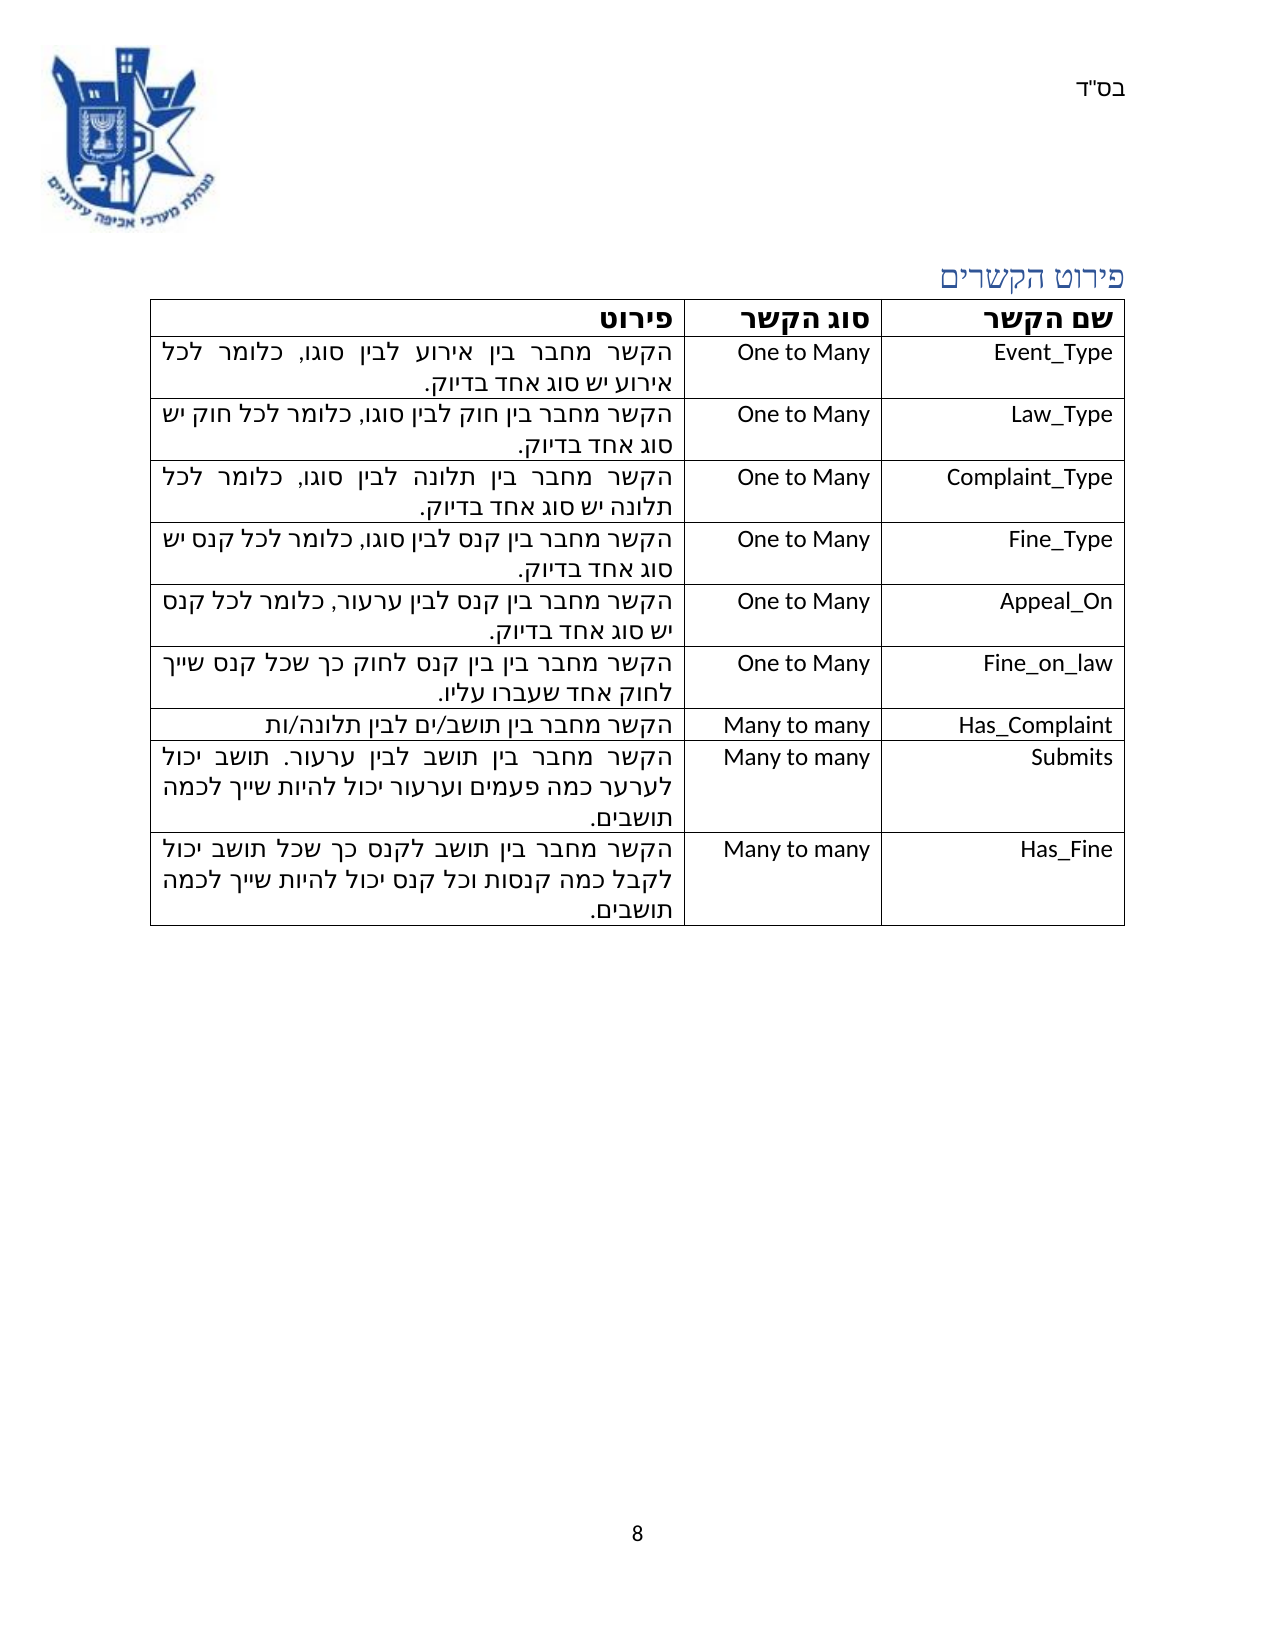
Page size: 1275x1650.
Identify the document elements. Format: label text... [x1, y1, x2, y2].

table_cell Complaint_Type [882, 461, 1124, 522]
table_cell Many to many [685, 741, 881, 832]
table_cell הקשר מחבר בין קנס לבין סוגו, כלומר לכל קנס יש סוג אחד בדיוק. [151, 523, 684, 584]
table_cell Event_Type [882, 337, 1124, 398]
table_header סוג הקשר [685, 300, 881, 336]
table_cell הקשר מחבר בין חוק לבין סוגו, כלומר לכל חוק יש סוג אחד בדיוק. [151, 399, 684, 460]
table_cell Law_Type [882, 399, 1124, 460]
table_header שם הקשר [882, 300, 1124, 336]
table_cell One to Many [685, 585, 881, 646]
table_cell Fine_Type [882, 523, 1124, 584]
table_cell One to Many [685, 461, 881, 522]
table_cell Has_Fine [882, 833, 1124, 925]
table_cell Many to many [685, 833, 881, 925]
table_cell Fine_on_law [882, 647, 1124, 708]
table_cell Many to many [685, 709, 881, 739]
table_cell הקשר מחבר בין תושב/ים לבין תלונה/ות [151, 709, 684, 739]
table_cell הקשר מחבר בין תושב לקנס כך שכל תושב יכול לקבל כמה קנסות וכל קנס יכול להיות שייך לכמה תושבים. [151, 833, 684, 925]
subtitle פירוט הקשרים [150, 257, 1125, 296]
table_cell One to Many [685, 399, 881, 460]
table_cell One to Many [685, 647, 881, 708]
table_cell Has_Complaint [882, 709, 1124, 739]
table_cell One to Many [685, 523, 881, 584]
table_cell One to Many [685, 337, 881, 398]
table_cell הקשר מחבר בין תושב לבין ערעור. תושב יכול לערער כמה פעמים וערעור יכול להיות שייך לכמה תושבים. [151, 741, 684, 832]
table_header פירוט [151, 300, 684, 336]
table_cell Appeal_On [882, 585, 1124, 646]
table_cell הקשר מחבר בין קנס לבין ערעור, כלומר לכל קנס יש סוג אחד בדיוק. [151, 585, 684, 646]
table_cell Submits [882, 741, 1124, 832]
table_cell הקשר מחבר בין תלונה לבין סוגו, כלומר לכל תלונה יש סוג אחד בדיוק. [151, 461, 684, 522]
picture [40, 45, 221, 233]
table_cell הקשר מחבר בין בין קנס לחוק כך שכל קנס שייך לחוק אחד שעברו עליו. [151, 647, 684, 708]
table_cell הקשר מחבר בין אירוע לבין סוגו, כלומר לכל אירוע יש סוג אחד בדיוק. [151, 337, 684, 398]
